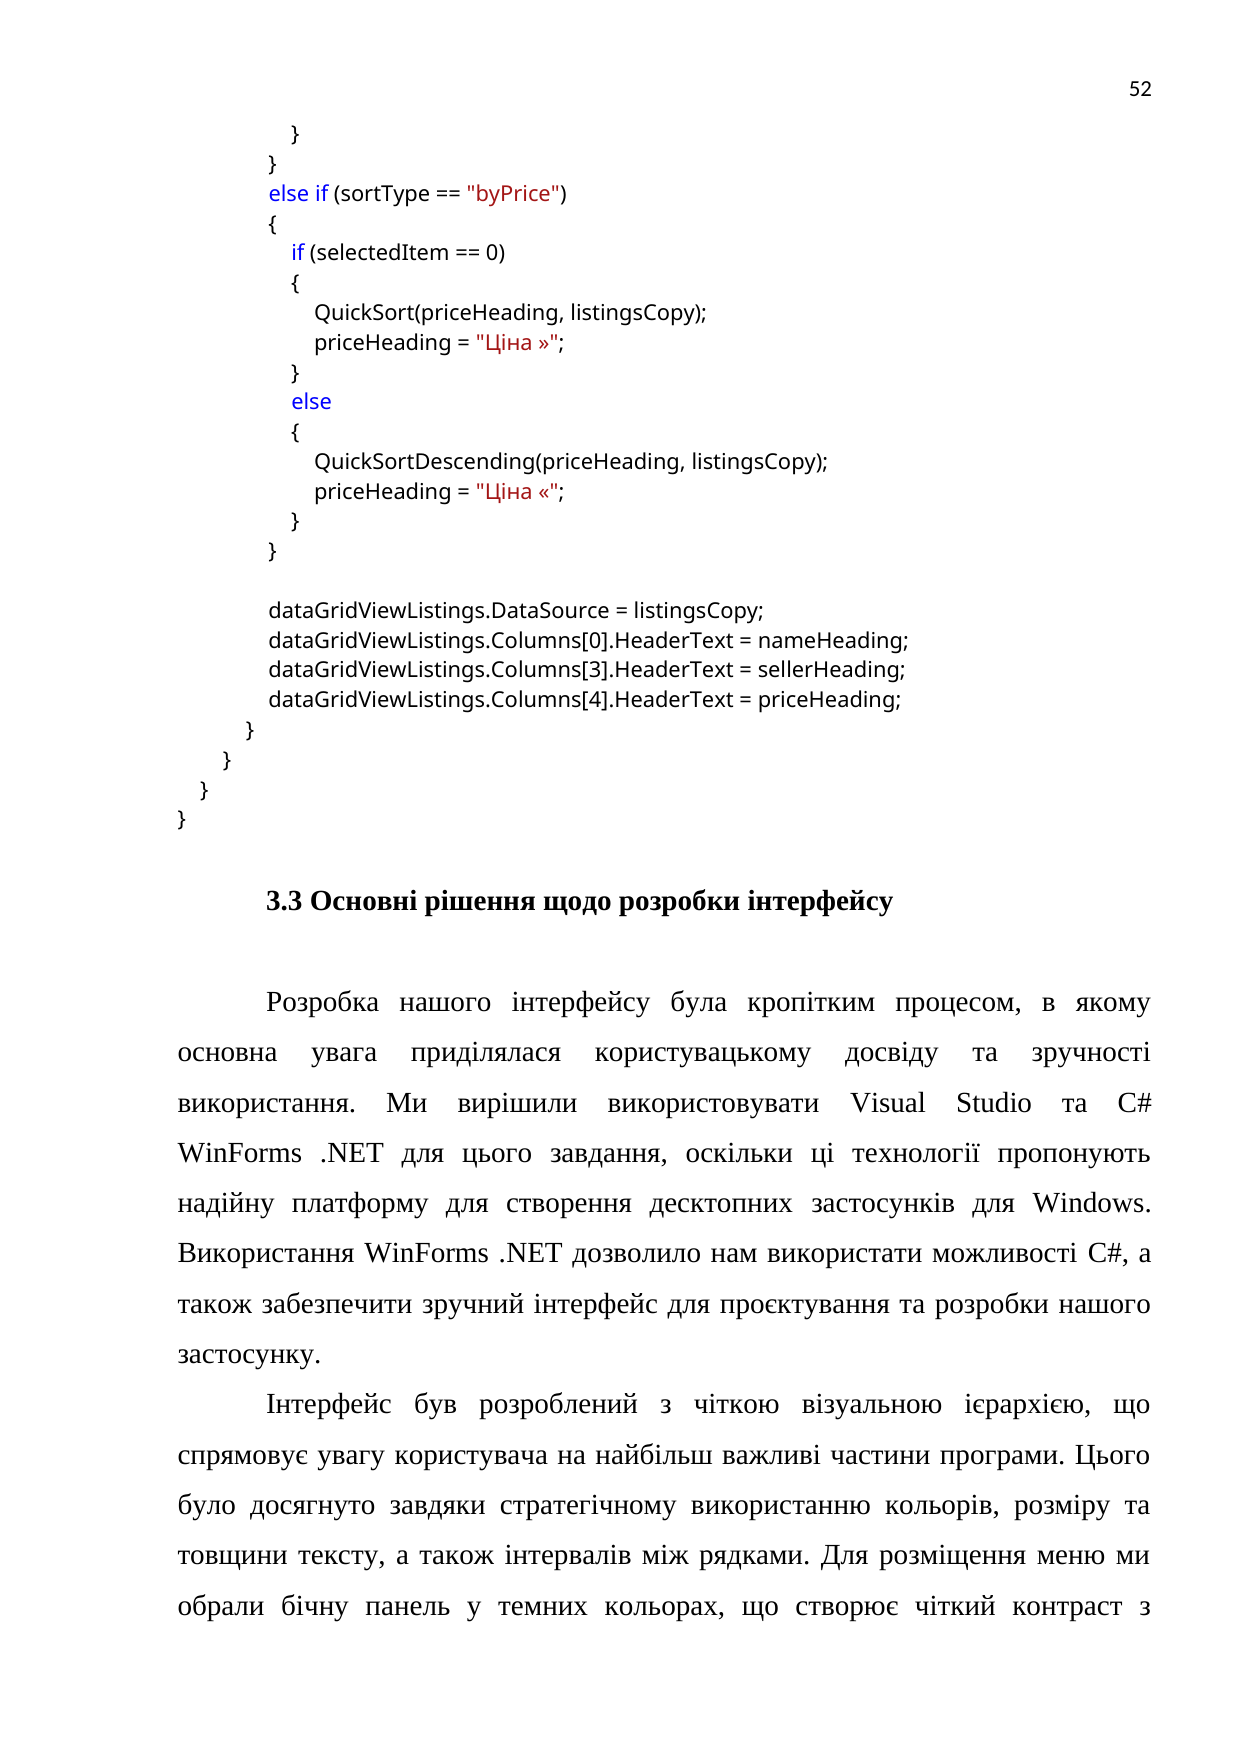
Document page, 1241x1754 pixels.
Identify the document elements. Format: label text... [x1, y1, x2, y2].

text } [177, 148, 1152, 178]
text } [177, 744, 1152, 773]
text else if (sortType == "byPrice") [177, 178, 1152, 207]
text dataGridViewListings.Columns[4].HeaderText = priceHeading; [177, 684, 1152, 714]
title 3.3 Основні рішення щодо розробки інтерфейсу [177, 883, 1152, 917]
text { [177, 207, 1152, 237]
text } [177, 505, 1152, 535]
text priceHeading = "Ціна «"; [177, 476, 1152, 505]
text } [177, 773, 1152, 803]
text QuickSortDescending(priceHeading, listingsCopy); [177, 446, 1152, 476]
text } [177, 356, 1152, 386]
text else [177, 386, 1152, 416]
text } [177, 714, 1152, 744]
text Розробка нашого інтерфейсу була кропітким процесом, в якому основна увага приділялася користувацькому досвіду та зручності використання. Ми вирішили використовувати Visual Studio та C# WinForms .NET для цього завдання, оскільки ці технології пропонують надійну платформу для створення десктопних застосунків для Windows. Використання WinForms .NET дозволило нам використати можливості C#, а також забезпечити зручний інтерфейс для проєктування та розробки нашого застосунку. [177, 984, 1152, 1370]
text if (selectedItem == 0) [177, 237, 1152, 267]
text { [177, 267, 1152, 297]
text priceHeading = "Ціна »"; [177, 327, 1152, 356]
text QuickSort(priceHeading, listingsCopy); [177, 297, 1152, 327]
text dataGridViewListings.DataSource = listingsCopy; [177, 595, 1152, 624]
text dataGridViewListings.Columns[0].HeaderText = nameHeading; [177, 624, 1152, 654]
text dataGridViewListings.Columns[3].HeaderText = sellerHeading; [177, 654, 1152, 684]
text } [177, 118, 1152, 148]
text } [177, 803, 1152, 833]
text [177, 1387, 1152, 1621]
text { [177, 416, 1152, 446]
text } [177, 535, 1152, 565]
